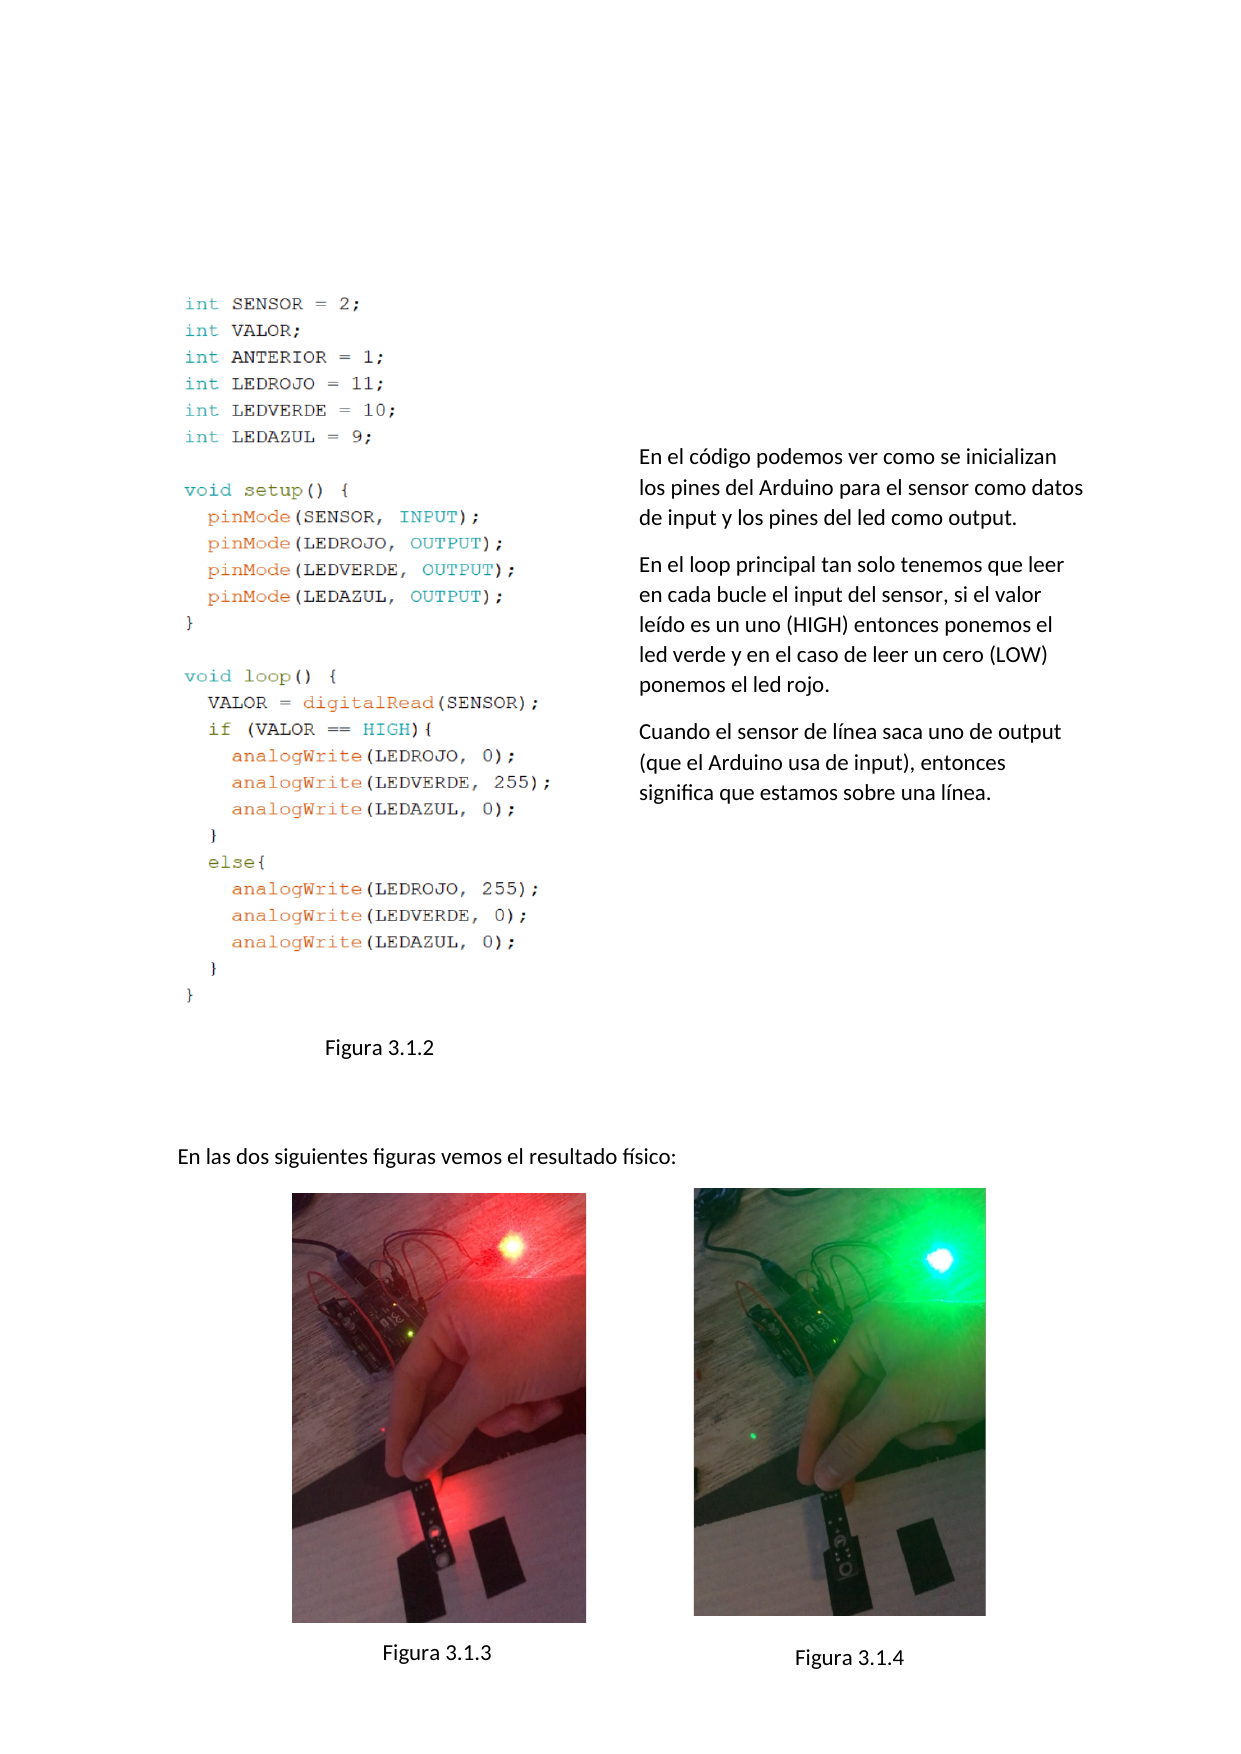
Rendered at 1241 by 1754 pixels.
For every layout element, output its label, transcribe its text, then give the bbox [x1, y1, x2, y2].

picture [693, 1188, 986, 1616]
text En las dos siguientes figuras vemos el resultado físico: [177, 1142, 1063, 1170]
picture [292, 1193, 587, 1623]
picture [177, 289, 568, 1014]
